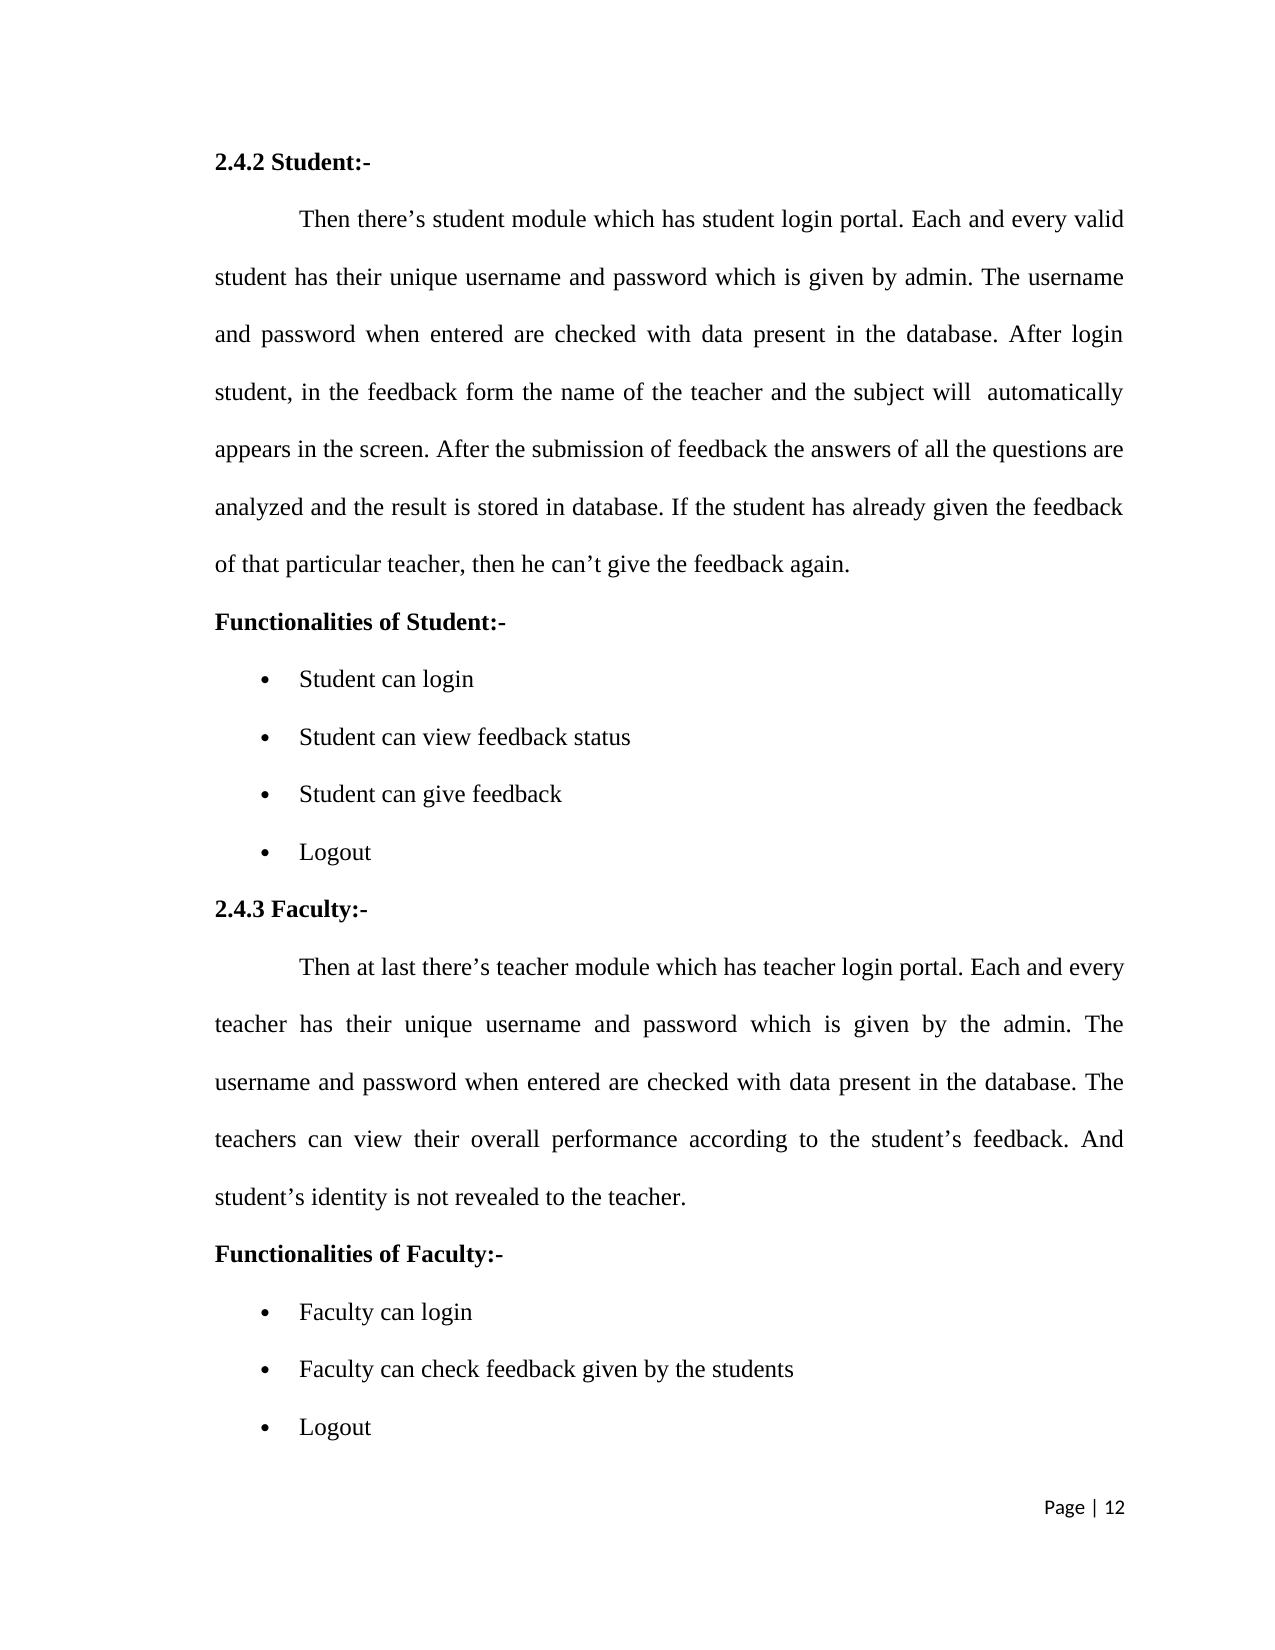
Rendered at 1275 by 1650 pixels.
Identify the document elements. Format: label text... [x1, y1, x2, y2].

text Functionalities of Faculty:- [214, 1239, 1125, 1268]
list Student can login [261, 664, 1125, 693]
text 2.4.2 Student:- [214, 147, 1125, 176]
list Logout [261, 837, 1125, 866]
list Faculty can login [261, 1297, 1125, 1326]
list Student can give feedback [261, 779, 1125, 808]
list Student can view feedback status [261, 722, 1125, 751]
text Then at last there’s teacher module which has teacher login portal. Each and every teacher has their unique username and password which is given by the admin. The username and password when entered are checked with data present in the database. The teachers can view their overall performance according to the student’s feedback. And student’s identity is not revealed to the teacher. [214, 952, 1125, 1211]
list Faculty can check feedback given by the students [261, 1354, 1125, 1383]
text Functionalities of Student:- [214, 607, 1125, 636]
text 2.4.3 Faculty:- [214, 894, 1125, 923]
list Logout [261, 1412, 1125, 1441]
text Then there’s student module which has student login portal. Each and every valid student has their unique username and password which is given by admin. The username and password when entered are checked with data present in the database. After login student, in the feedback form the name of the teacher and the subject will automatically appears in the screen. After the submission of feedback the answers of all the questions are analyzed and the result is stored in database. If the student has already given the feedback of that particular teacher, then he can’t give the feedback again. [214, 204, 1125, 578]
